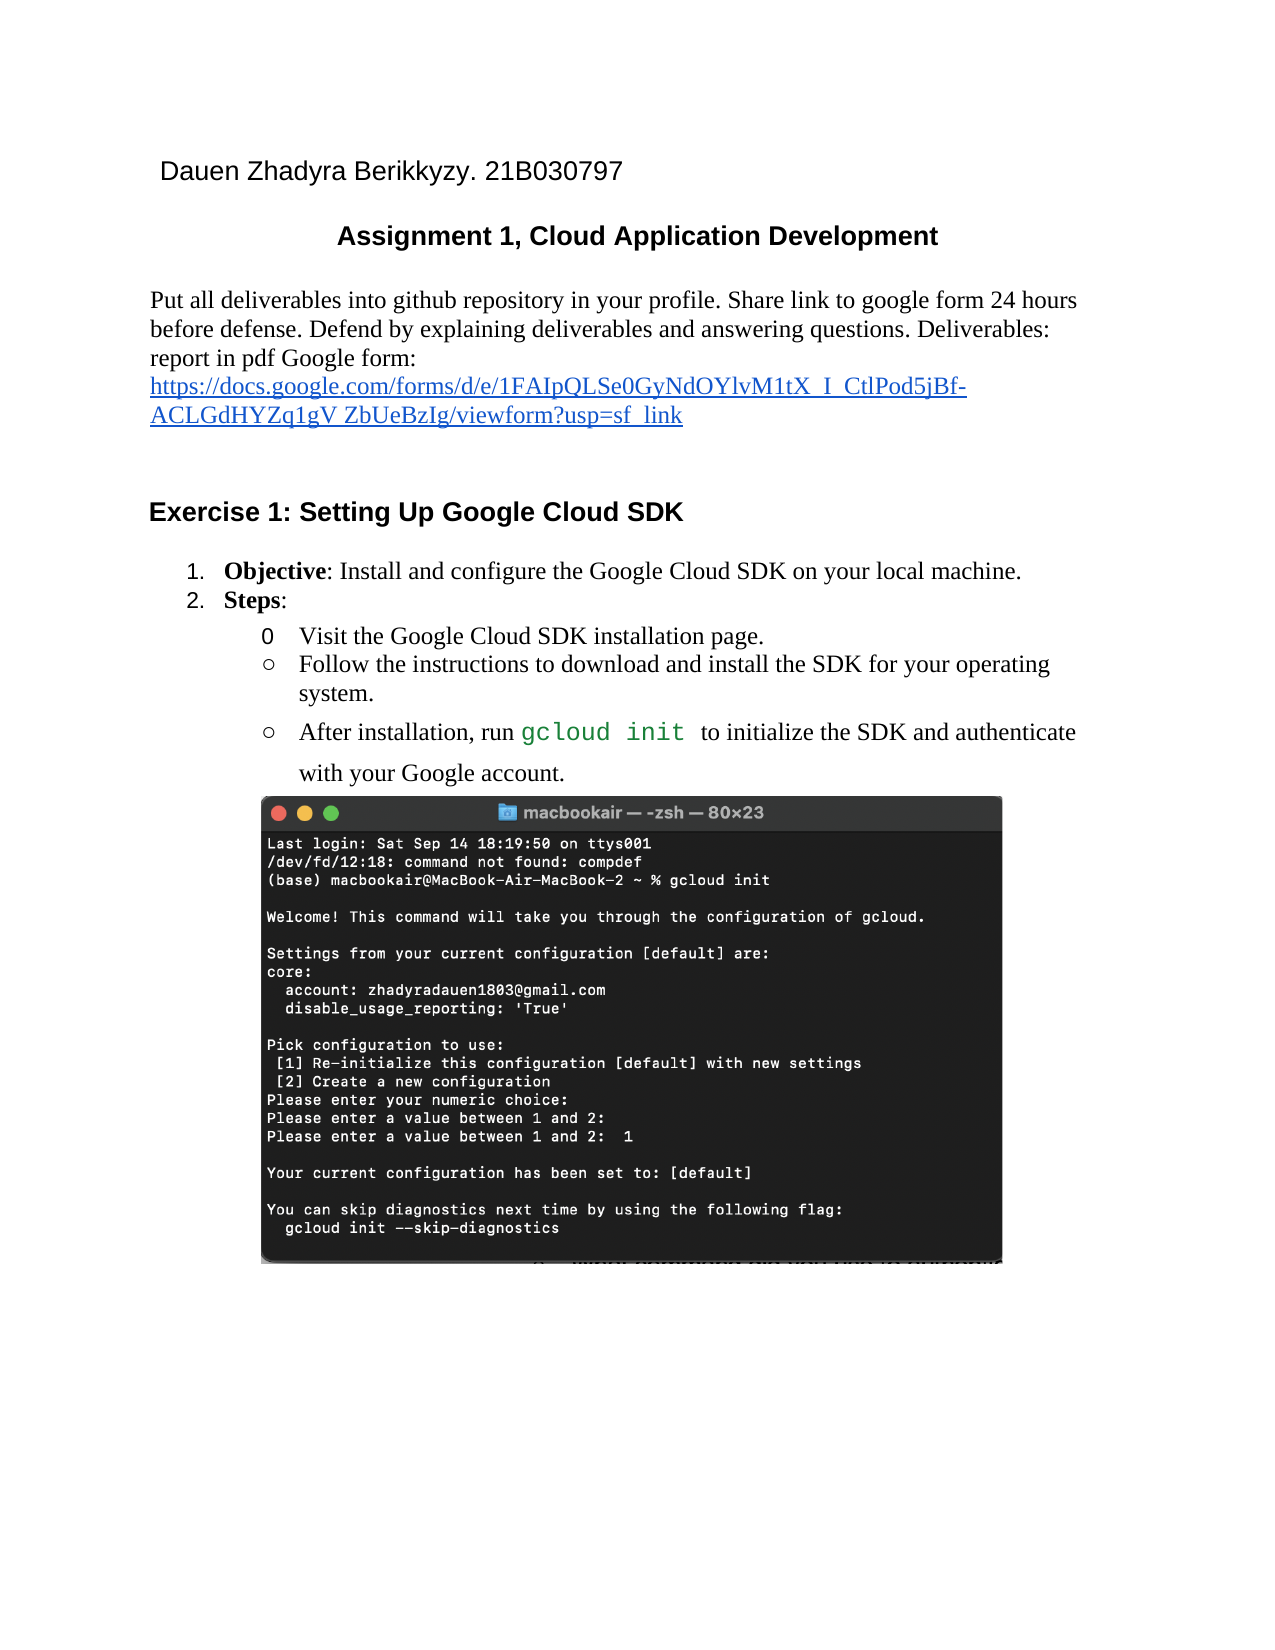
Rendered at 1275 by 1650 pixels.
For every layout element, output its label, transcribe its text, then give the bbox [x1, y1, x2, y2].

list Visit the Google Cloud SDK installation page. [261, 621, 1116, 649]
list Steps: [186, 585, 1116, 614]
subtitle Assignment 1, Cloud Application Development [159, 220, 1116, 251]
text Put all deliverables into github repository in your profile. Share link to google form 24 hours before defense. Defend by explaining deliverables and answering questions. Deliverables: report in pdf Google form: https://docs.google.com/forms/d/e/1FAIpQLSe0GyNdOYlvM1tX_I_CtlPod5jBf-ACLGdHYZq1gV ZbUeBzIg/viewform?usp=sf_link [150, 285, 1116, 429]
list Objective: Install and configure the Google Cloud SDK on your local machine. [186, 556, 1116, 585]
subtitle Exercise 1: Setting Up Google Cloud SDK [148, 496, 1116, 528]
picture [261, 796, 1003, 1264]
text ○ Follow the instructions to download and install the SDK for your operating system. [261, 649, 1116, 707]
text ○ After installation, run gcloud init to initialize the SDK and authenticate with your Google account. [261, 717, 1116, 787]
subtitle Dauen Zhadyra Berikkyzy. 21B030797 [159, 155, 1116, 186]
